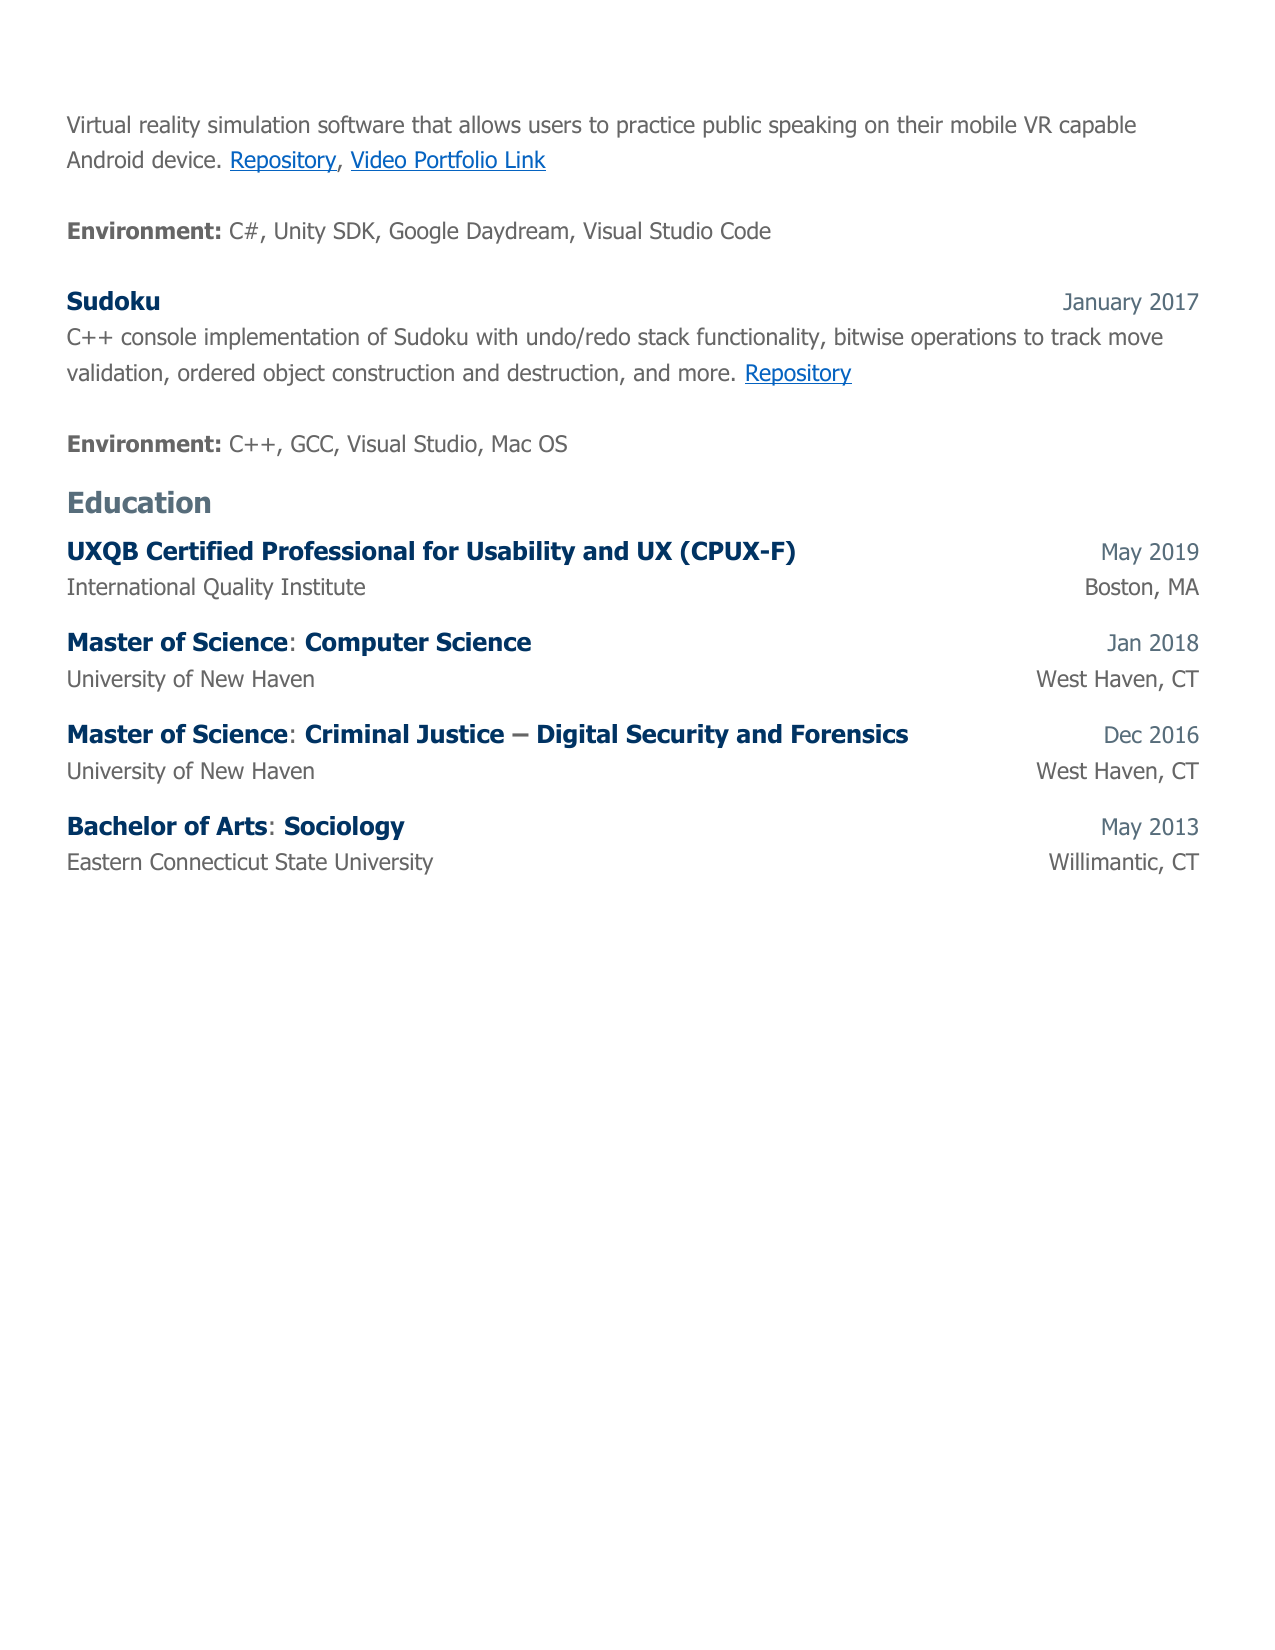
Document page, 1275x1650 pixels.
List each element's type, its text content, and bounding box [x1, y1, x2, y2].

text UXQB Certified Professional for Usability and UX (CPUX-F) May 2019 [67, 530, 1208, 565]
text Environment: C#, Unity SDK, Google Daydream, Visual Studio Code [67, 209, 1208, 244]
text University of New Haven West Haven, CT [67, 748, 1208, 784]
text C++ console implementation of Sudoku with undo/redo stack functionality, bitwise operations to track move validation, ordered object construction and destruction, and more. Repository [67, 315, 1208, 386]
text University of New Haven West Haven, CT [67, 657, 1208, 692]
text Sudoku January 2017 [67, 280, 1208, 315]
title Education [67, 478, 1208, 519]
text International Quality Institute Boston, MA [67, 565, 1208, 601]
text Virtual reality simulation software that allows users to practice public speaking on their mobile VR capable Android device. Repository, Video Portfolio Link [67, 103, 1208, 173]
text Bachelor of Arts: Sociology May 2013 [67, 805, 1208, 840]
text Eastern Connecticut State University Willimantic, CT [67, 840, 1208, 876]
text Environment: C++, GCC, Visual Studio, Mac OS [67, 421, 1208, 457]
text Master of Science: Criminal Justice – Digital Security and Forensics Dec 2016 [67, 713, 1208, 748]
text Master of Science: Computer Science Jan 2018 [67, 621, 1208, 657]
